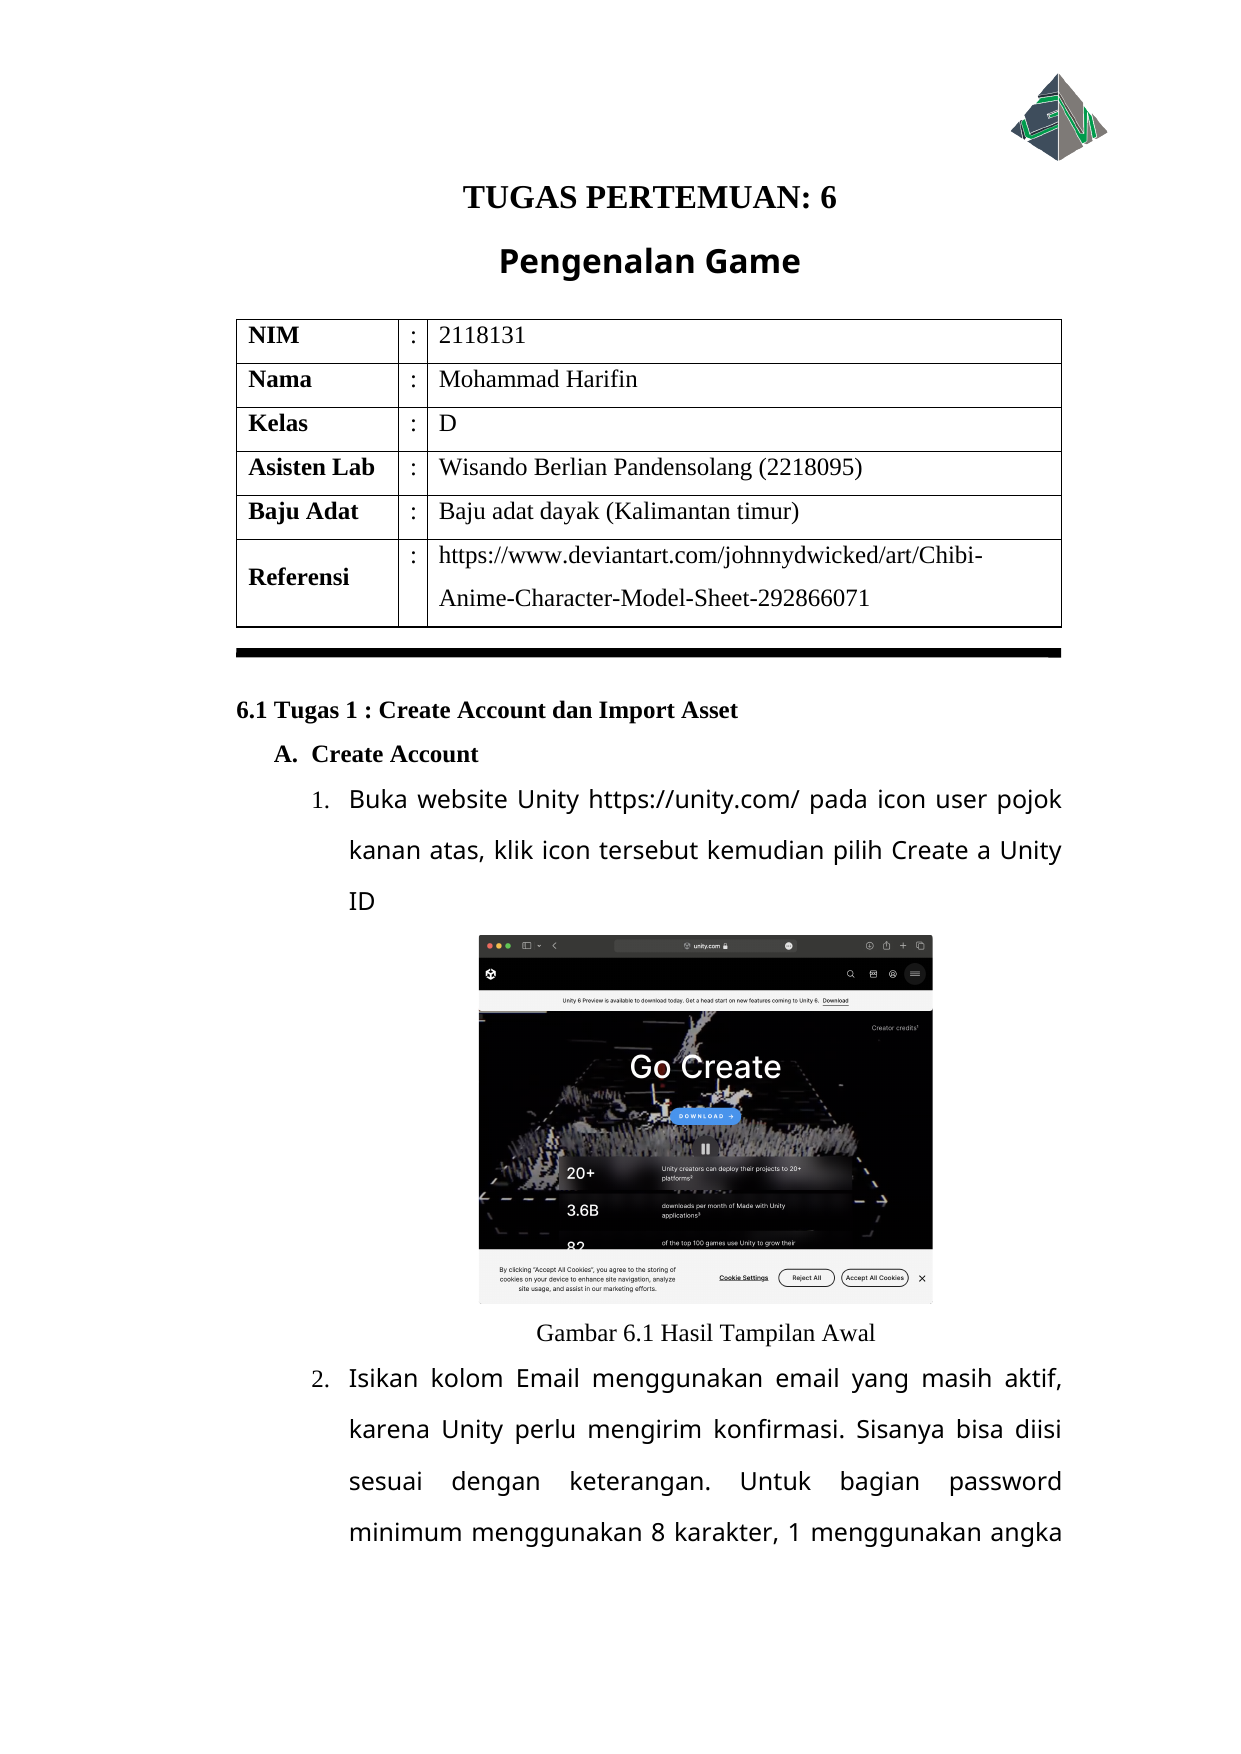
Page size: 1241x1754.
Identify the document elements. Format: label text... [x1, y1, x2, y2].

picture [1010, 73, 1108, 161]
table_cell : [399, 364, 427, 407]
table_cell Wisando Berlian Pandensolang (2218095) [428, 452, 1061, 495]
list Gambar 6.1 Hasil Tampilan Awal [349, 1318, 1063, 1347]
table_header : [399, 320, 427, 363]
table_cell D [428, 408, 1061, 451]
table_cell Referensi [237, 540, 398, 626]
table_cell Baju adat dayak (Kalimantan timur) [428, 496, 1061, 539]
table_cell : [399, 540, 427, 626]
table_cell Baju Adat [237, 496, 398, 539]
table_cell https://www.deviantart.com/johnnydwicked/art/Chibi-Anime-Character-Model-Sheet-292866071 [428, 540, 1061, 626]
list Create Account [274, 739, 1063, 767]
table_header NIM [237, 320, 398, 363]
table_cell Mohammad Harifin [428, 364, 1061, 407]
table_cell : [399, 408, 427, 451]
table_cell : [399, 452, 427, 495]
table_header 2118131 [428, 320, 1061, 363]
subtitle 6 Pengenalan Game [236, 177, 1063, 284]
table_cell Kelas [237, 408, 398, 451]
table_cell : [399, 496, 427, 539]
list Buka website Unity https://unity.com/ pada icon user pojok kanan atas, klik icon tersebut kemudian pilih Create a Unity ID [311, 782, 1063, 918]
table_cell Nama [237, 364, 398, 407]
table_cell Asisten Lab [237, 452, 398, 495]
subtitle Tugas 1 : Create Account dan Import Asset [236, 640, 1063, 724]
picture [478, 935, 933, 1304]
